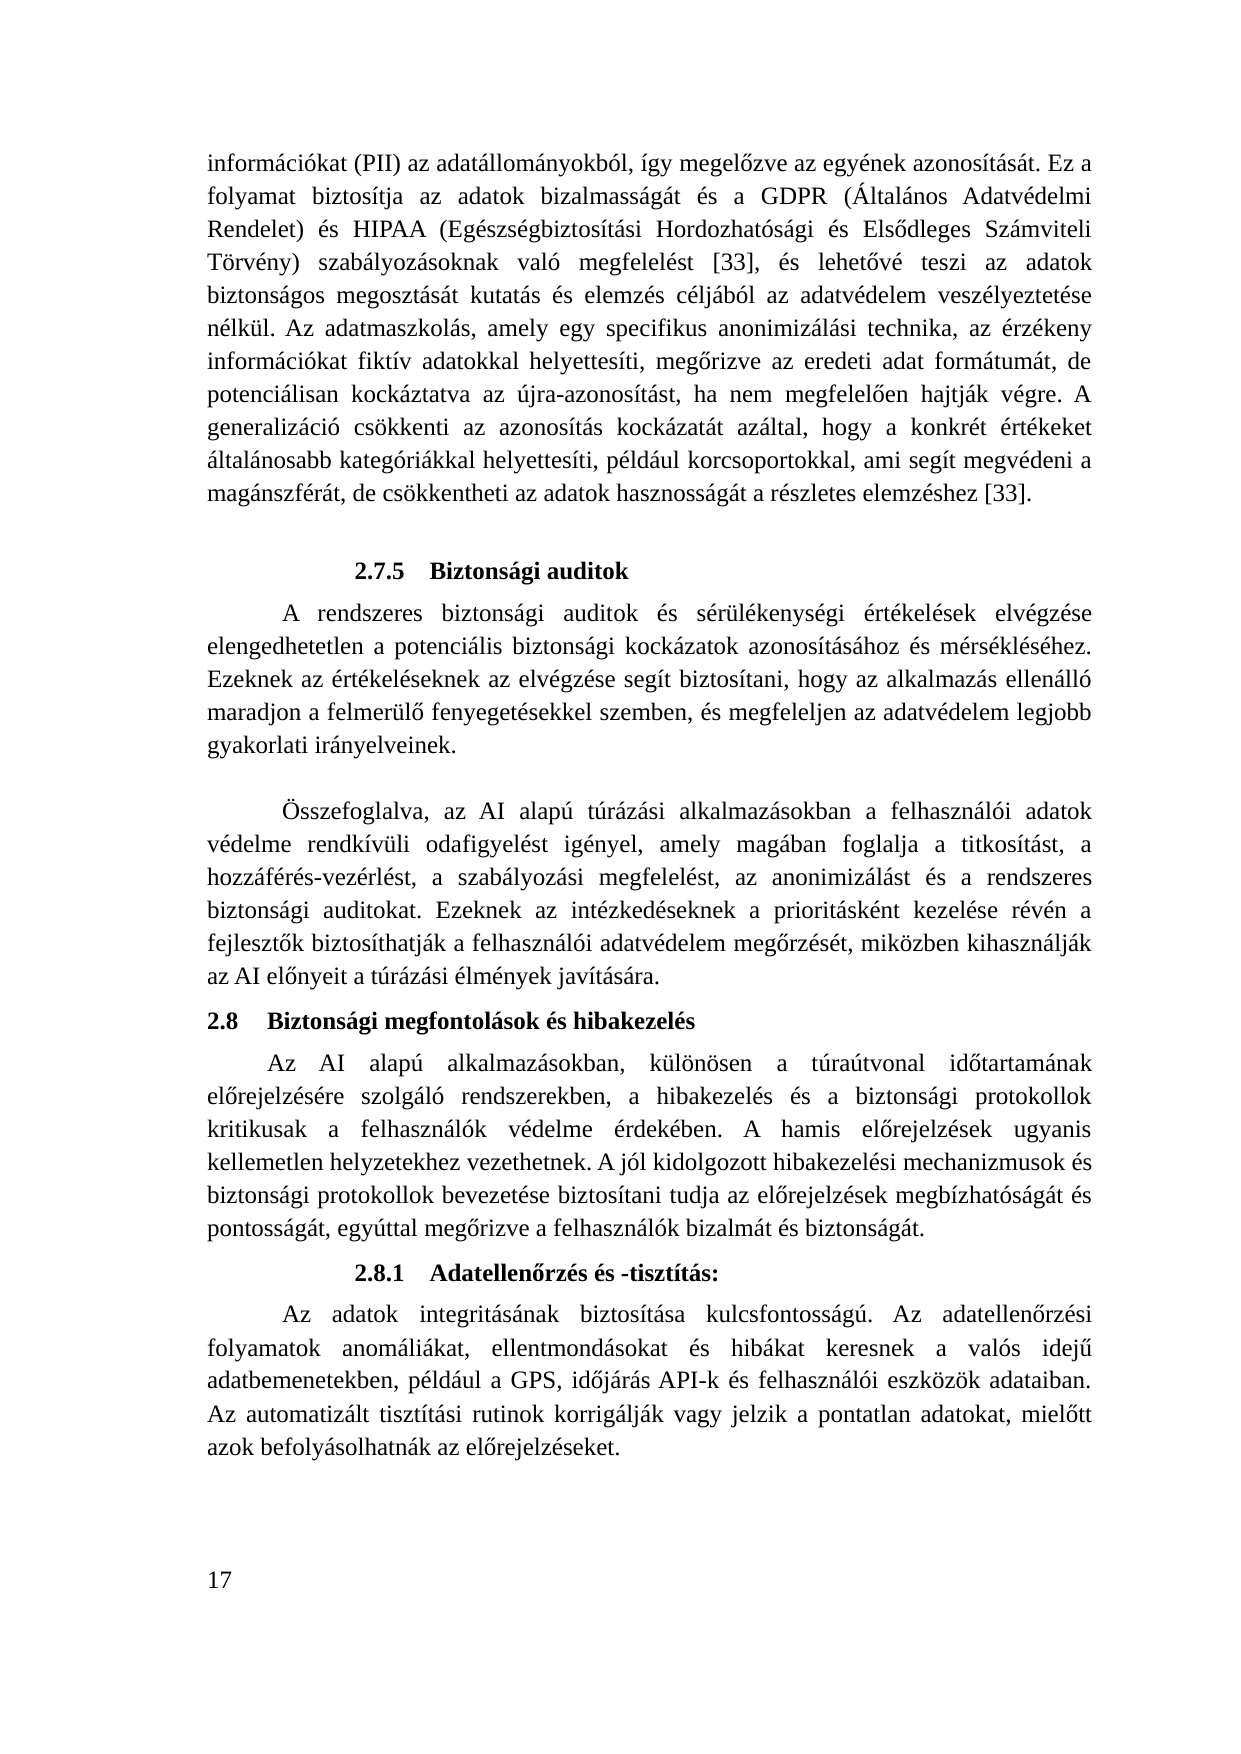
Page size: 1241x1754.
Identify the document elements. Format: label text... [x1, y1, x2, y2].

subtitle Biztonsági megfontolások és hibakezelés [207, 1006, 1092, 1035]
text Az adatok integritásának biztosítása kulcsfontosságú. Az adatellenőrzési folyamatok anomáliákat, ellentmondásokat és hibákat keresnek a valós idejű adatbemenetekben, például a GPS, időjárás API-k és felhasználói eszközök adataiban. Az automatizált tisztítási rutinok korrigálják vagy jelzik a pontatlan adatokat, mielőtt azok befolyásolhatnák az előrejelzéseket. [207, 1299, 1092, 1460]
subtitle Biztonsági auditok [354, 556, 1092, 585]
subtitle Adatellenőrzés és -tisztítás: [354, 1258, 1092, 1287]
text Az AI alapú alkalmazásokban, különösen a túraútvonal időtartamának előrejelzésére szolgáló rendszerekben, a hibakezelés és a biztonsági protokollok kritikusak a felhasználók védelme érdekében. A hamis előrejelzések ugyanis kellemetlen helyzetekhez vezethetnek. A jól kidolgozott hibakezelési mechanizmusok és biztonsági protokollok bevezetése biztosítani tudja az előrejelzések megbízhatóságát és pontosságát, egyúttal megőrizve a felhasználók bizalmát és biztonságát. [207, 1048, 1092, 1242]
text Összefoglalva, az AI alapú túrázási alkalmazásokban a felhasználói adatok védelme rendkívüli odafigyelést igényel, amely magában foglalja a titkosítást, a hozzáférés-vezérlést, a szabályozási megfelelést, az anonimizálást és a rendszeres biztonsági auditokat. Ezeknek az intézkedéseknek a prioritásként kezelése révén a fejlesztők biztosíthatják a felhasználói adatvédelem megőrzését, miközben kihasználják az AI előnyeit a túrázási élmények javítására. [207, 796, 1092, 990]
text A rendszeres biztonsági auditok és sérülékenységi értékelések elvégzése elengedhetetlen a potenciális biztonsági kockázatok azonosításához és mérsékléséhez. Ezeknek az értékeléseknek az elvégzése segít biztosítani, hogy az alkalmazás ellenálló maradjon a felmerülő fenyegetésekkel szemben, és megfeleljen az adatvédelem legjobb gyakorlati irányelveinek. [207, 598, 1092, 758]
